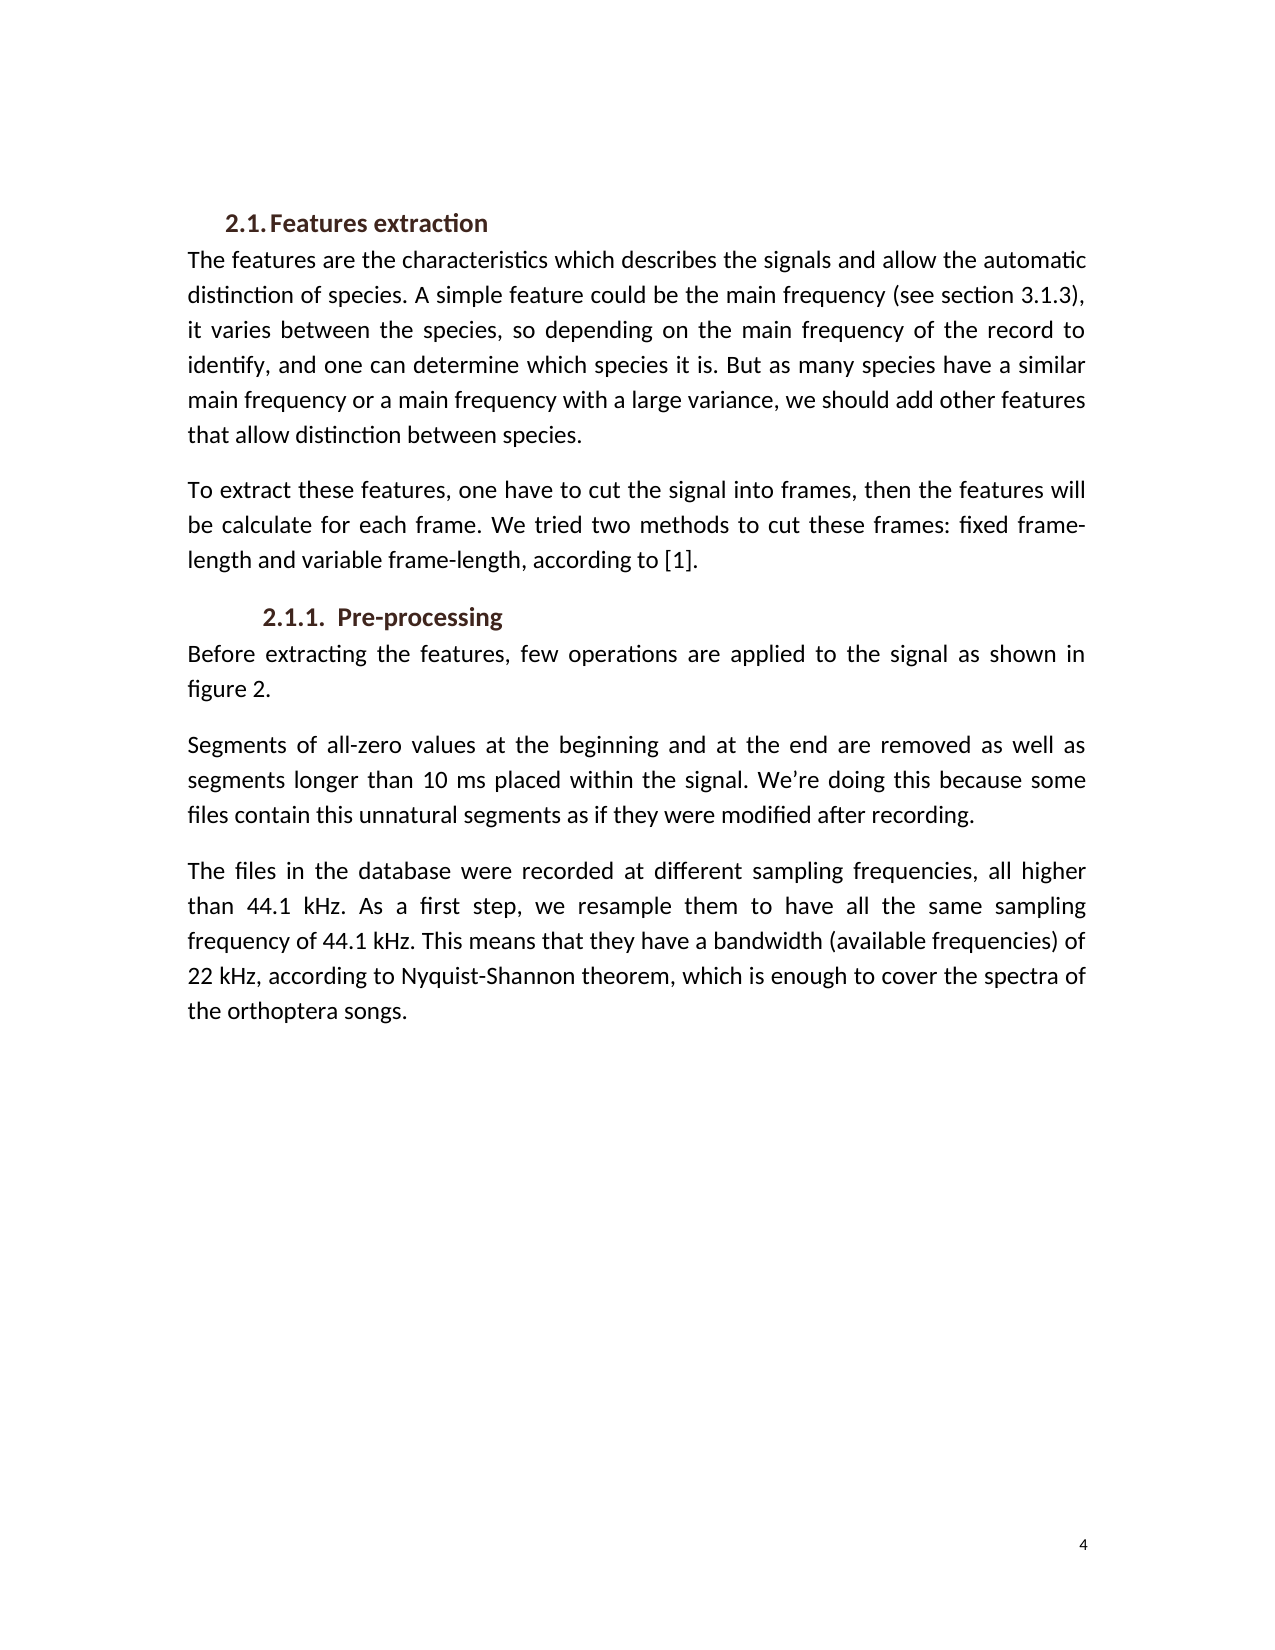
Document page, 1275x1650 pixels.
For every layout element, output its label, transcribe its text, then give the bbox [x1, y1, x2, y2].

text Before extracting the features, few operations are applied to the signal as shown in figure 2. [187, 638, 1087, 704]
text To extract these features, one have to cut the signal into frames, then the features will be calculate for each frame. We tried two methods to cut these frames: fixed frame-length and variable frame-length, according to [1]. [187, 474, 1087, 575]
subtitle Pre-processing [262, 600, 1087, 633]
text The features are the characteristics which describes the signals and allow the automatic distinction of species. A simple feature could be the main frequency (see section 3.1.3), it varies between the species, so depending on the main frequency of the record to identify, and one can determine which species it is. But as many species have a similar main frequency or a main frequency with a large variance, we should add other features that allow distinction between species. [187, 244, 1087, 449]
subtitle Features extraction [225, 206, 1087, 239]
text Segments of all-zero values at the beginning and at the end are removed as well as segments longer than 10 ms placed within the signal. We’re doing this because some files contain this unnatural segments as if they were modified after recording. [187, 729, 1087, 830]
text The files in the database were recorded at different sampling frequencies, all higher than 44.1 kHz. As a first step, we resample them to have all the same sampling frequency of 44.1 kHz. This means that they have a bandwidth (available frequencies) of 22 kHz, according to Nyquist-Shannon theorem, which is enough to cover the spectra of the orthoptera songs. [187, 855, 1087, 1026]
